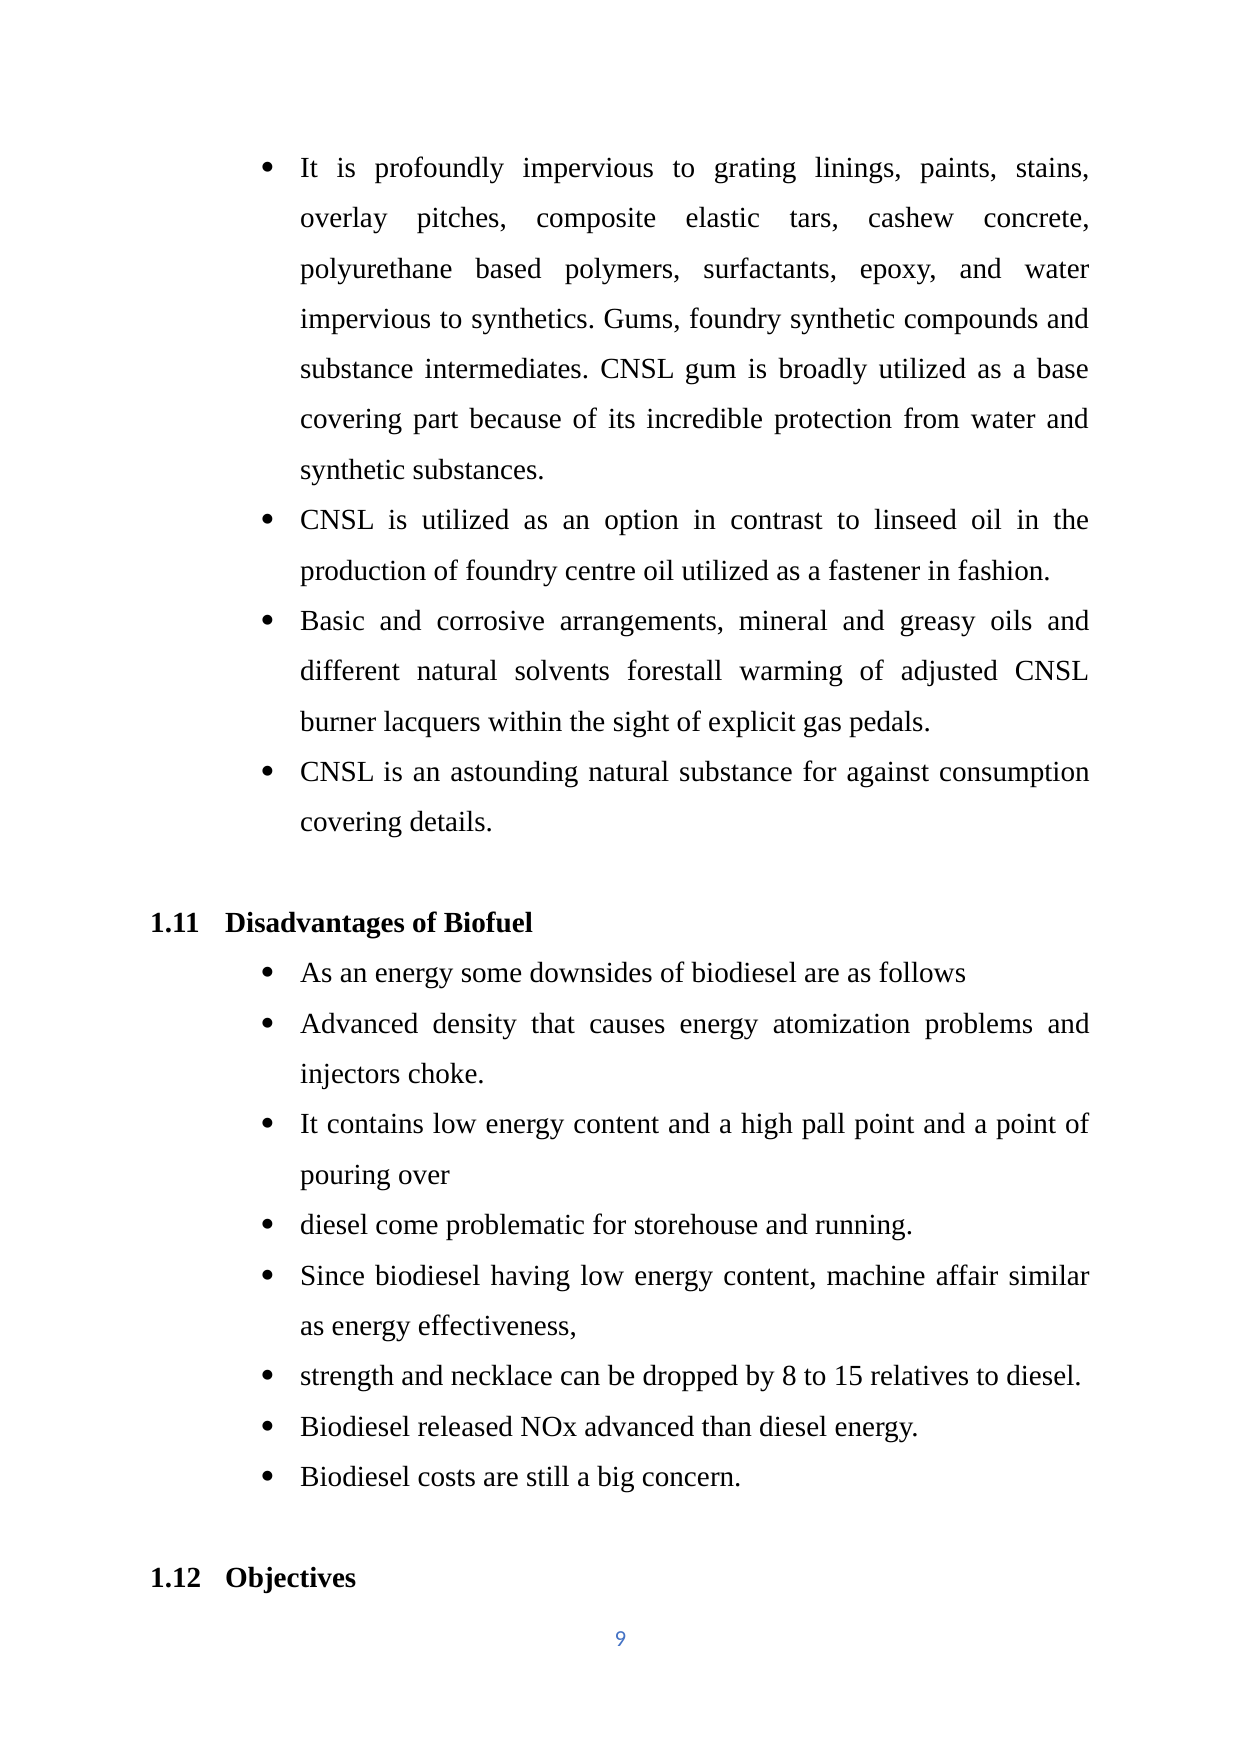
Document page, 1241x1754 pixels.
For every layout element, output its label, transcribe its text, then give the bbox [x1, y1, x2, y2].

list It contains low energy content and a high pall point and a point of pouring over [262, 1107, 1090, 1191]
list strength and necklace can be dropped by 8 to 15 relatives to diesel. [262, 1358, 1090, 1392]
list It is profoundly impervious to grating linings, paints, stains, overlay pitches, composite elastic tars, cashew concrete, polyurethane based polymers, surfactants, epoxy, and water impervious to synthetics. Gums, foundry synthetic compounds and substance intermediates. CNSL gum is broadly utilized as a base covering part because of its incredible protection from water and synthetic substances. [262, 150, 1090, 486]
list Advanced density that causes energy atomization problems and injectors choke. [262, 1006, 1090, 1090]
list As an energy some downsides of biodiesel are as follows [262, 955, 1090, 989]
list CNSL is utilized as an option in contrast to linseed oil in the production of foundry centre oil utilized as a fastener in fashion. [262, 502, 1090, 586]
list CNSL is an astounding natural substance for against consumption covering details. [262, 754, 1090, 838]
list Objectives [150, 1560, 1090, 1593]
list Biodiesel costs are still a big concern. [262, 1459, 1090, 1493]
list Since biodiesel having low energy content, machine affair similar as energy effectiveness, [262, 1258, 1090, 1342]
list Biodiesel released NOx advanced than diesel energy. [262, 1409, 1090, 1442]
list Basic and corrosive arrangements, mineral and greasy oils and different natural solvents forestall warming of adjusted CNSL burner lacquers within the sight of explicit gas pedals. [262, 603, 1090, 737]
list Disadvantages of Biofuel [150, 905, 1090, 939]
list diesel come problematic for storehouse and running. [262, 1207, 1090, 1241]
